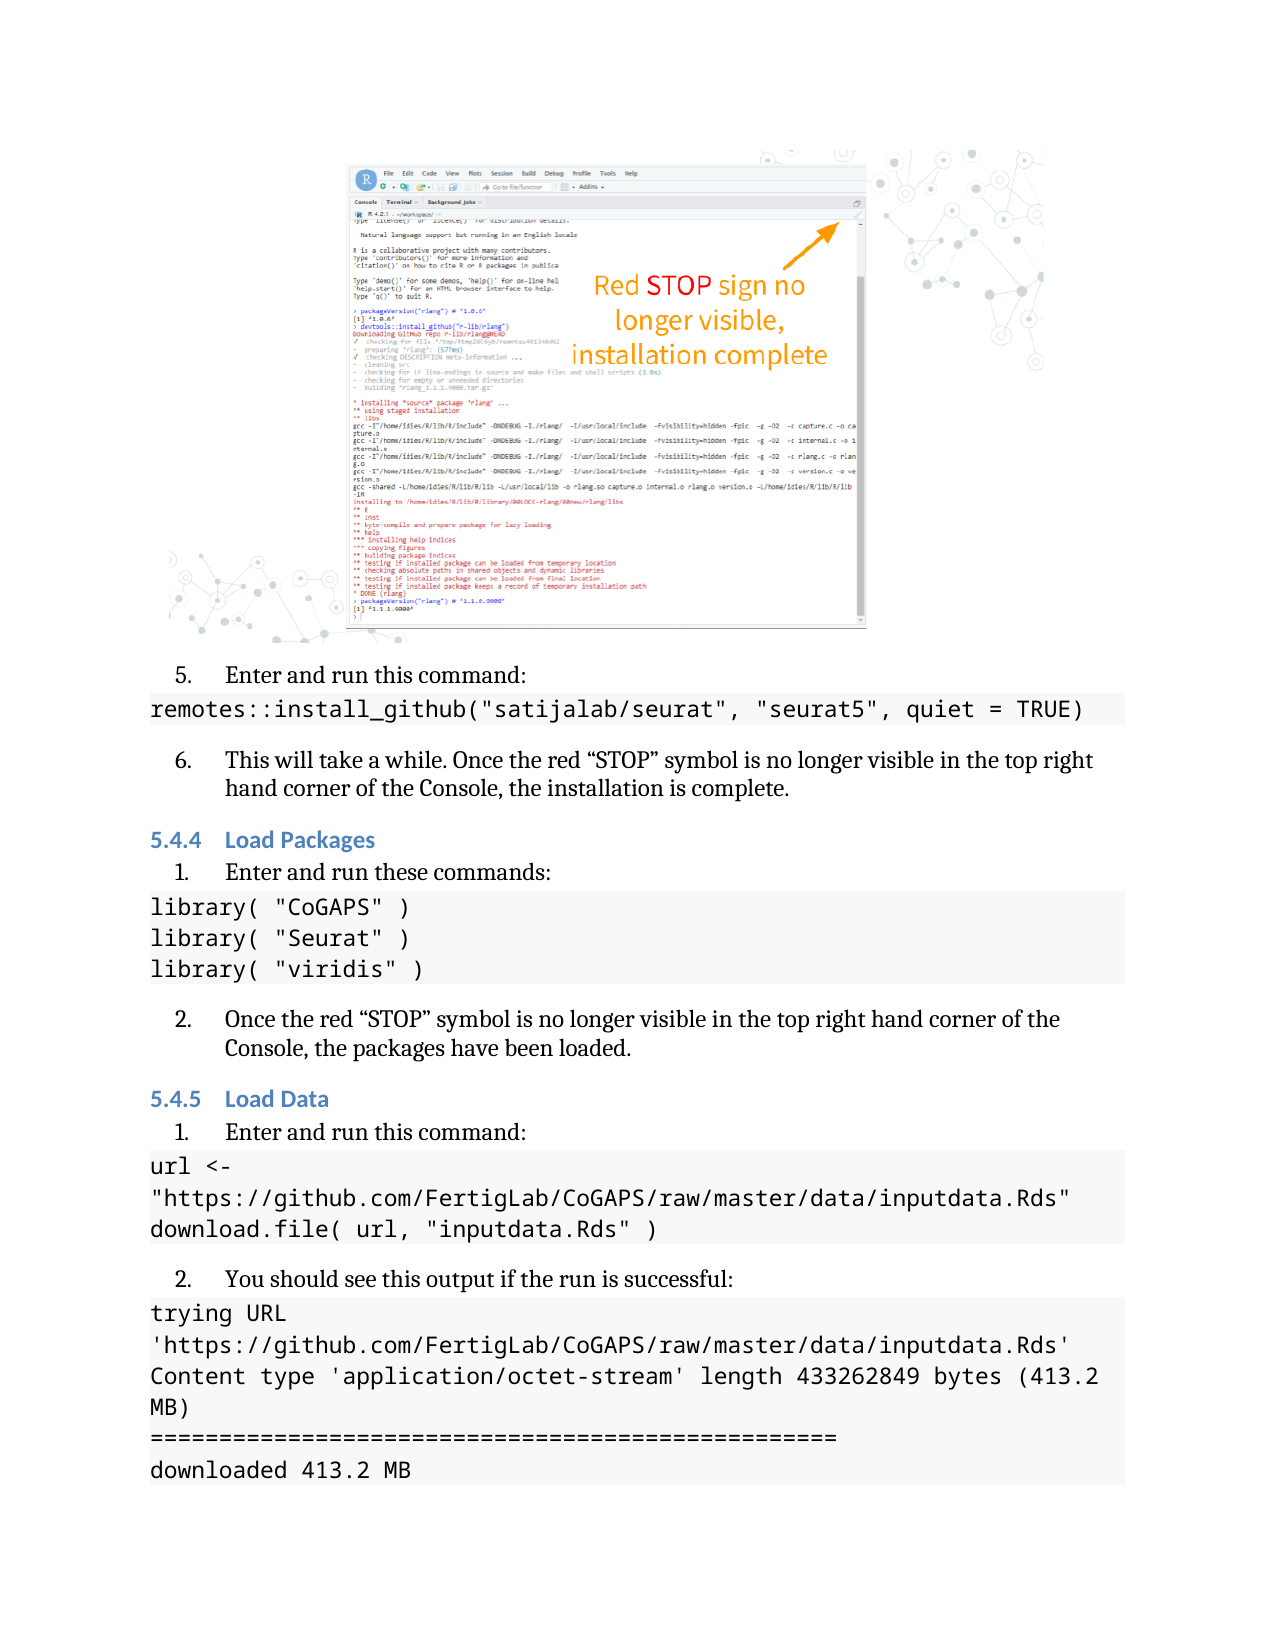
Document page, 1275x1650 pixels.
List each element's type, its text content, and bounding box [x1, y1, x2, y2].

list Enter and run these commands: [175, 858, 1125, 887]
text trying URL 'https://github.com/FertigLab/CoGAPS/raw/master/data/inputdata.Rds' Content type 'application/octet-stream' length 433262849 bytes (413.2 MB) ================================================== downloaded 413.2 MB [150, 1297, 1125, 1485]
list Once the red “STOP” symbol is no longer visible in the top right hand corner of the Console, the packages have been loaded. [175, 1005, 1125, 1063]
subtitle 5.4.5 Load Data [150, 1083, 1125, 1114]
list You should see this output if the run is successful: [175, 1265, 1125, 1294]
list Enter and run this command: [175, 661, 1125, 690]
list This will take a while. Once the red “STOP” symbol is no longer visible in the top right hand corner of the Console, the installation is complete. [175, 746, 1125, 803]
text remotes::install_github("satijalab/seurat", "seurat5", quiet = TRUE) [150, 693, 1125, 725]
subtitle 5.4.4 Load Packages [150, 824, 1125, 854]
text library( "CoGAPS" ) library( "Seurat" ) library( "viridis" ) [150, 891, 1125, 984]
list Enter and run this command: [175, 1118, 1125, 1147]
picture [168, 150, 1044, 643]
text url <- "https://github.com/FertigLab/CoGAPS/raw/master/data/inputdata.Rds" download.file( url, "inputdata.Rds" ) [150, 1150, 1125, 1244]
